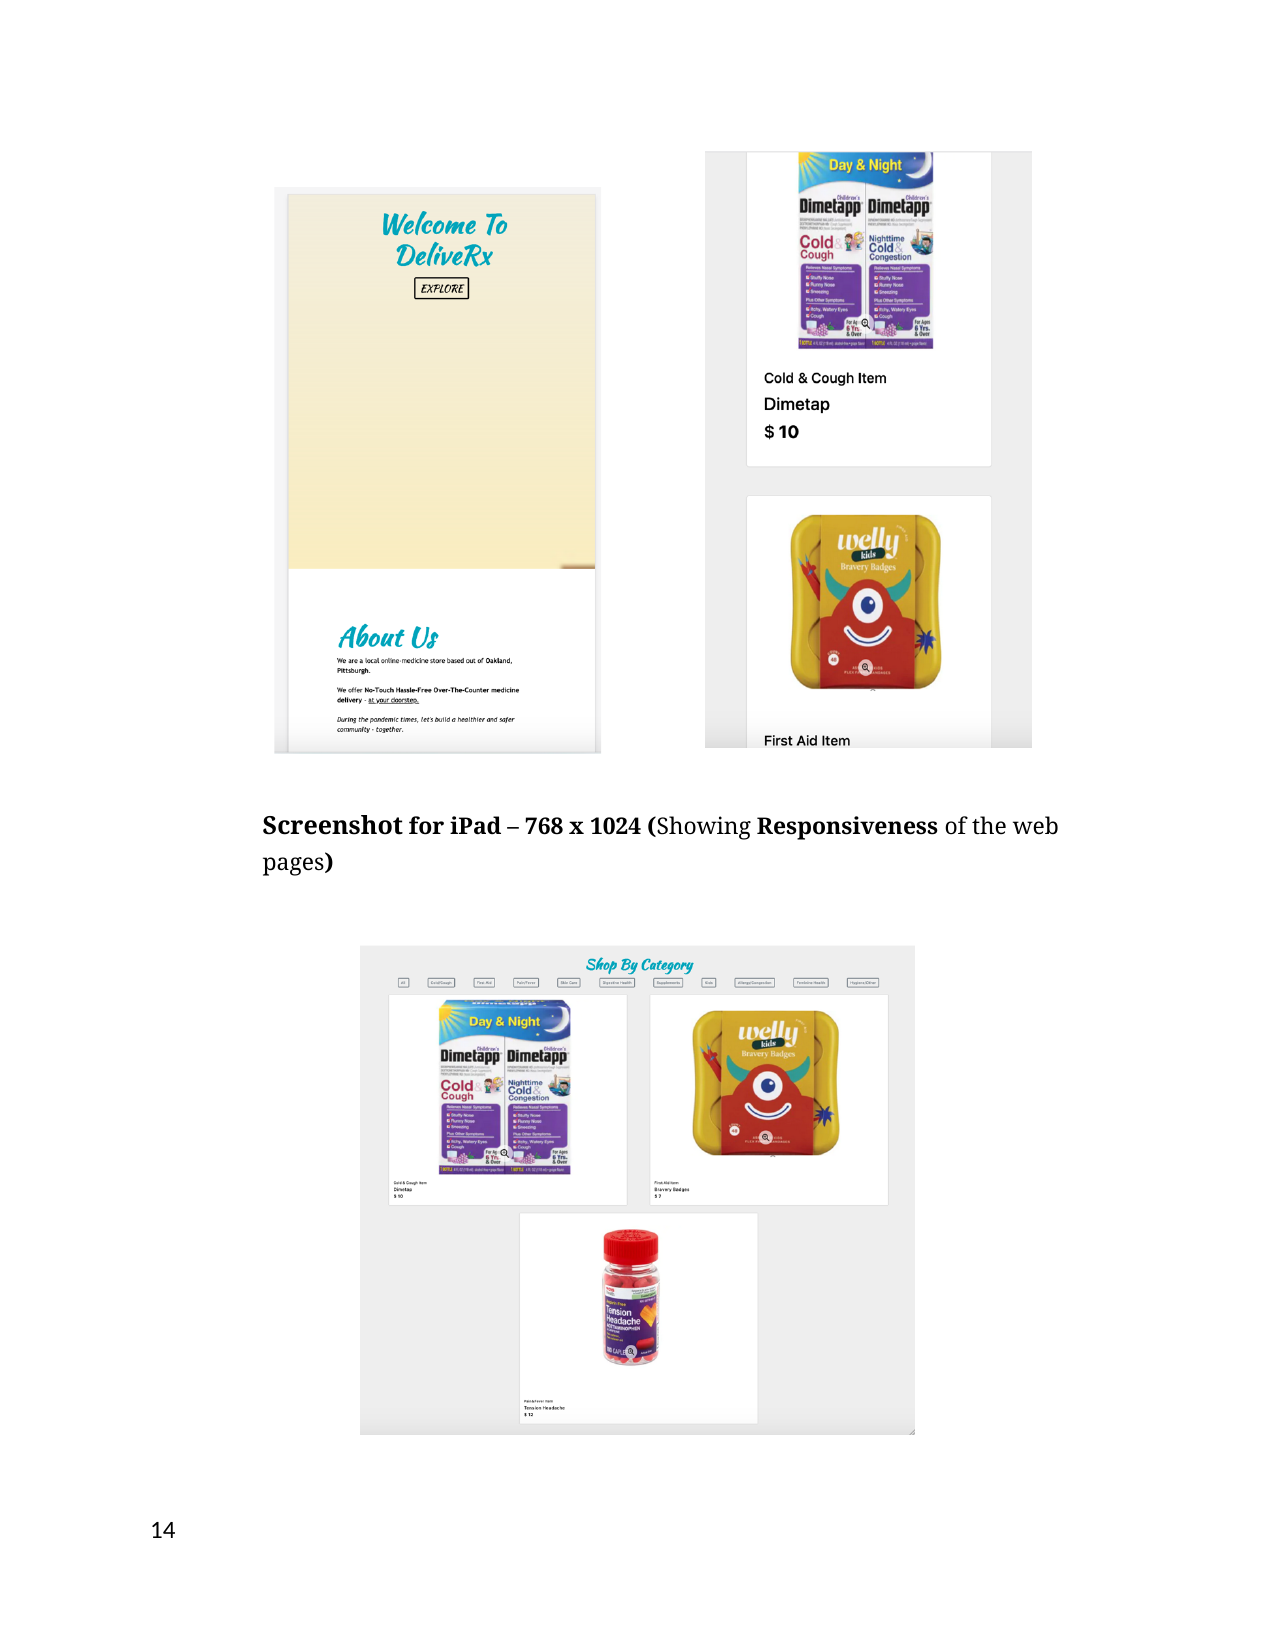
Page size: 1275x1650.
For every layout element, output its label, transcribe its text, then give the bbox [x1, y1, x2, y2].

picture [705, 151, 1032, 748]
table_header [694, 151, 1124, 771]
picture [274, 187, 602, 754]
picture [360, 918, 915, 1435]
table_header [264, 151, 693, 771]
list Screenshot for iPad – 768 x 1024 (Showing Responsiveness of the web pages) [262, 807, 1125, 877]
